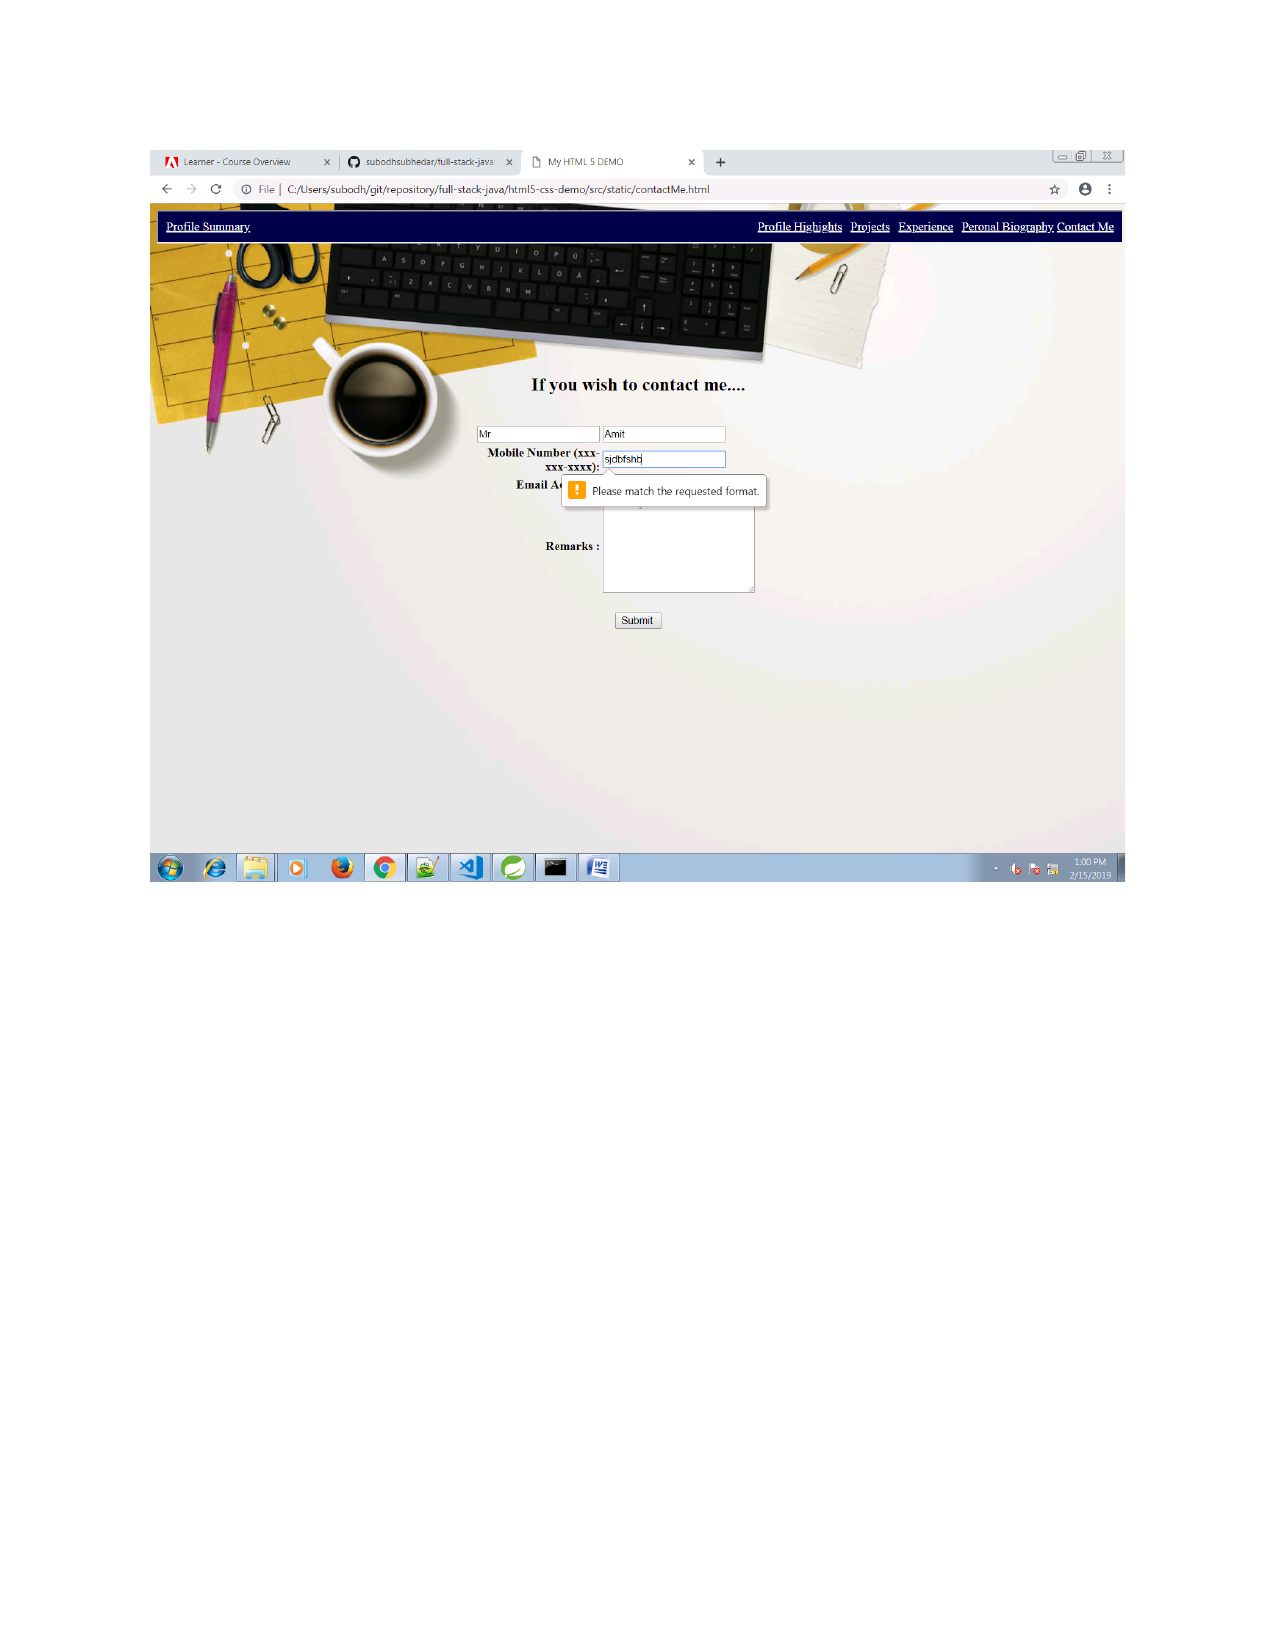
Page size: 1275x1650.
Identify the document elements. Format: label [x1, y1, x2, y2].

picture [150, 150, 1125, 882]
